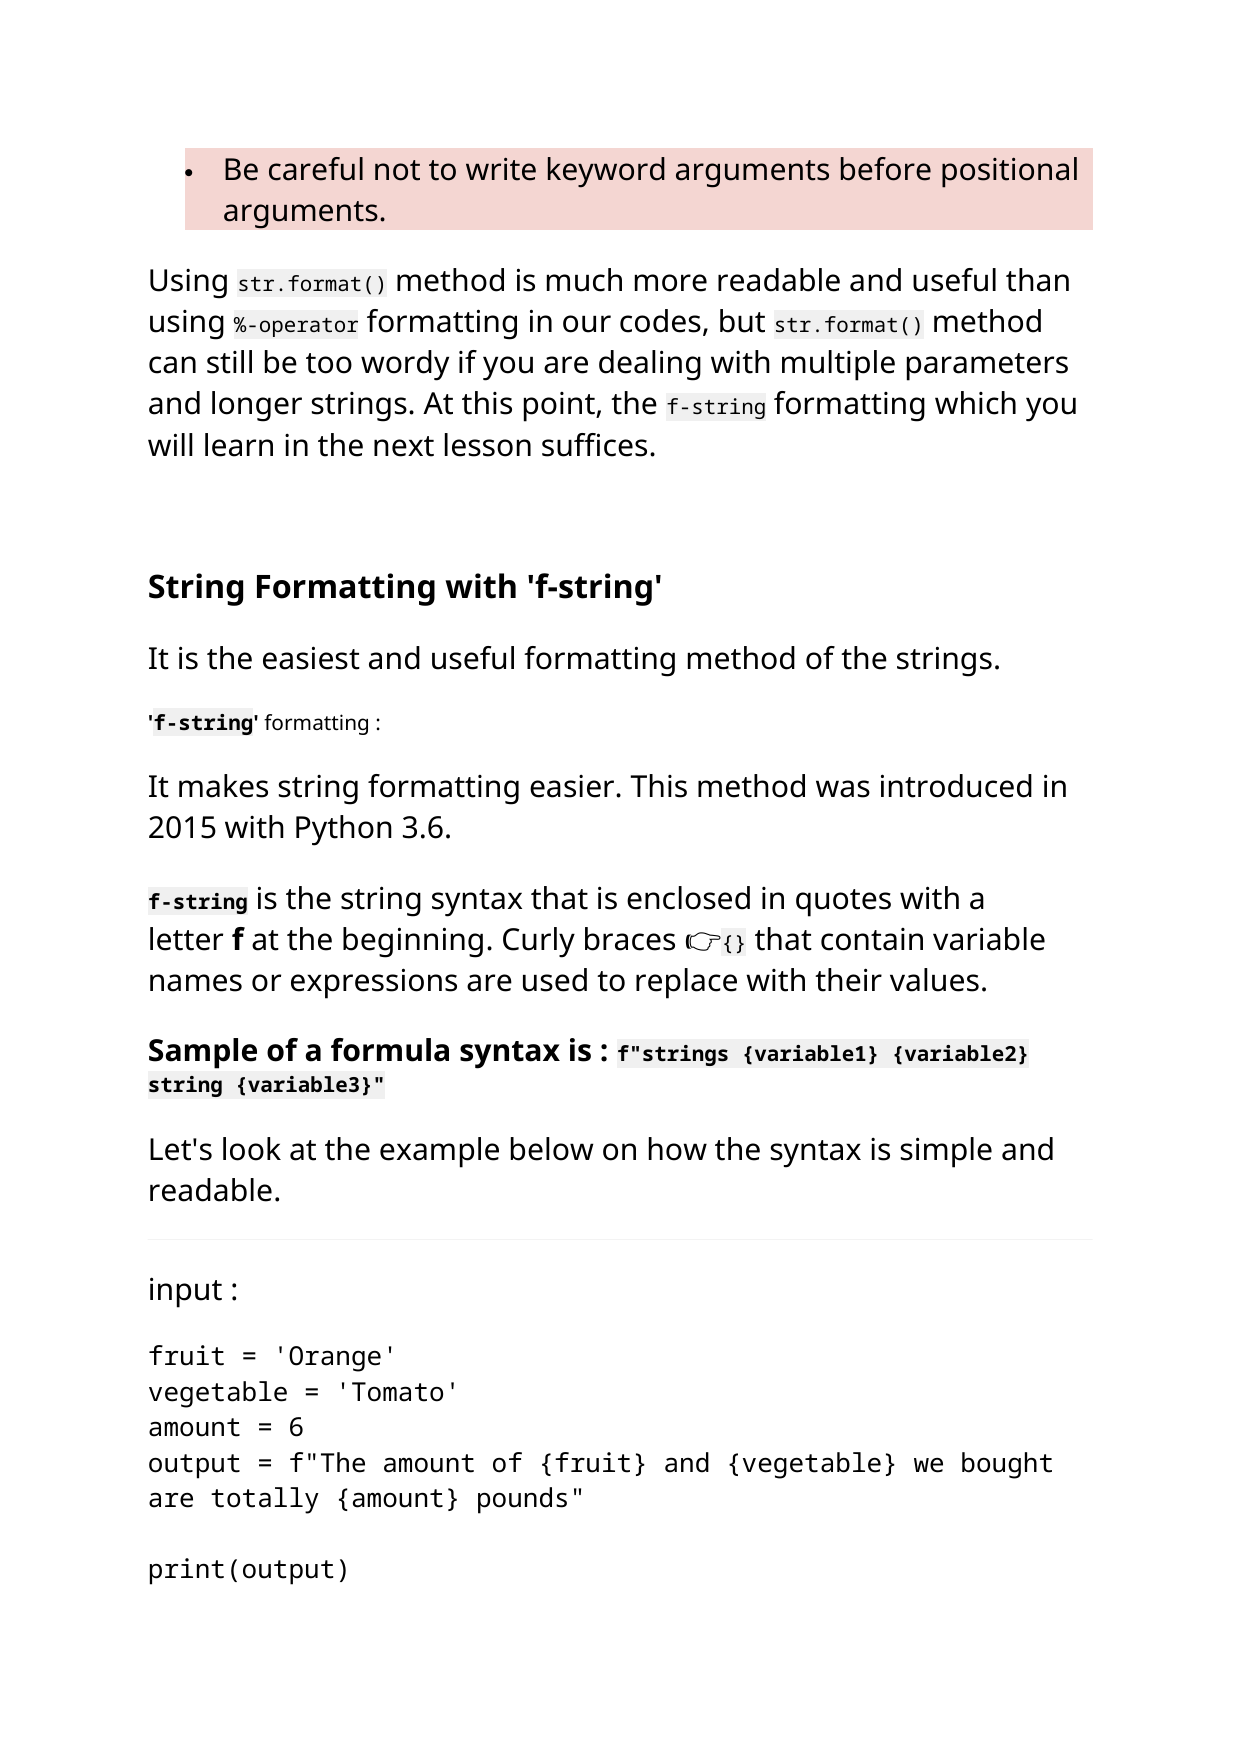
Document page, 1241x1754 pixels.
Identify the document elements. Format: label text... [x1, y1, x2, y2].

text Using str.format() method is much more readable and useful than using %-operator formatting in our codes, but str.format() method can still be too wordy if you are dealing with multiple parameters and longer strings. At this point, the f-string formatting which you will learn in the next lesson suffices. [148, 259, 1093, 465]
text amount = 6 [148, 1409, 1093, 1444]
text Sample of a formula syntax is : f"strings {variable1} {variable2} string {variable3}" [148, 1029, 1093, 1099]
text Let's look at the example below on how the syntax is simple and readable. [148, 1128, 1093, 1210]
text It is the easiest and useful formatting method of the strings. [148, 637, 1093, 678]
text It makes string formatting easier. This method was introduced in 2015 with Python 3.6. [148, 765, 1093, 848]
text vegetable = 'Tomato' [148, 1373, 1093, 1409]
list Be careful not to write keyword arguments before positional arguments. [185, 148, 1093, 230]
text print(output) [148, 1551, 1093, 1587]
text String Formatting with 'f-string' [148, 564, 1093, 608]
text input : [148, 1268, 1093, 1309]
text 'f-string' formatting : [253, 708, 1093, 736]
text output = f"The amount of {fruit} and {vegetable} we bought are totally {amount} pounds" [148, 1444, 1093, 1516]
text f-string is the string syntax that is enclosed in quotes with a letter f at the beginning. Curly braces 👉🏻{} that contain variable names or expressions are used to replace with their values. [148, 877, 1093, 1000]
text fruit = 'Orange' [148, 1338, 1093, 1373]
